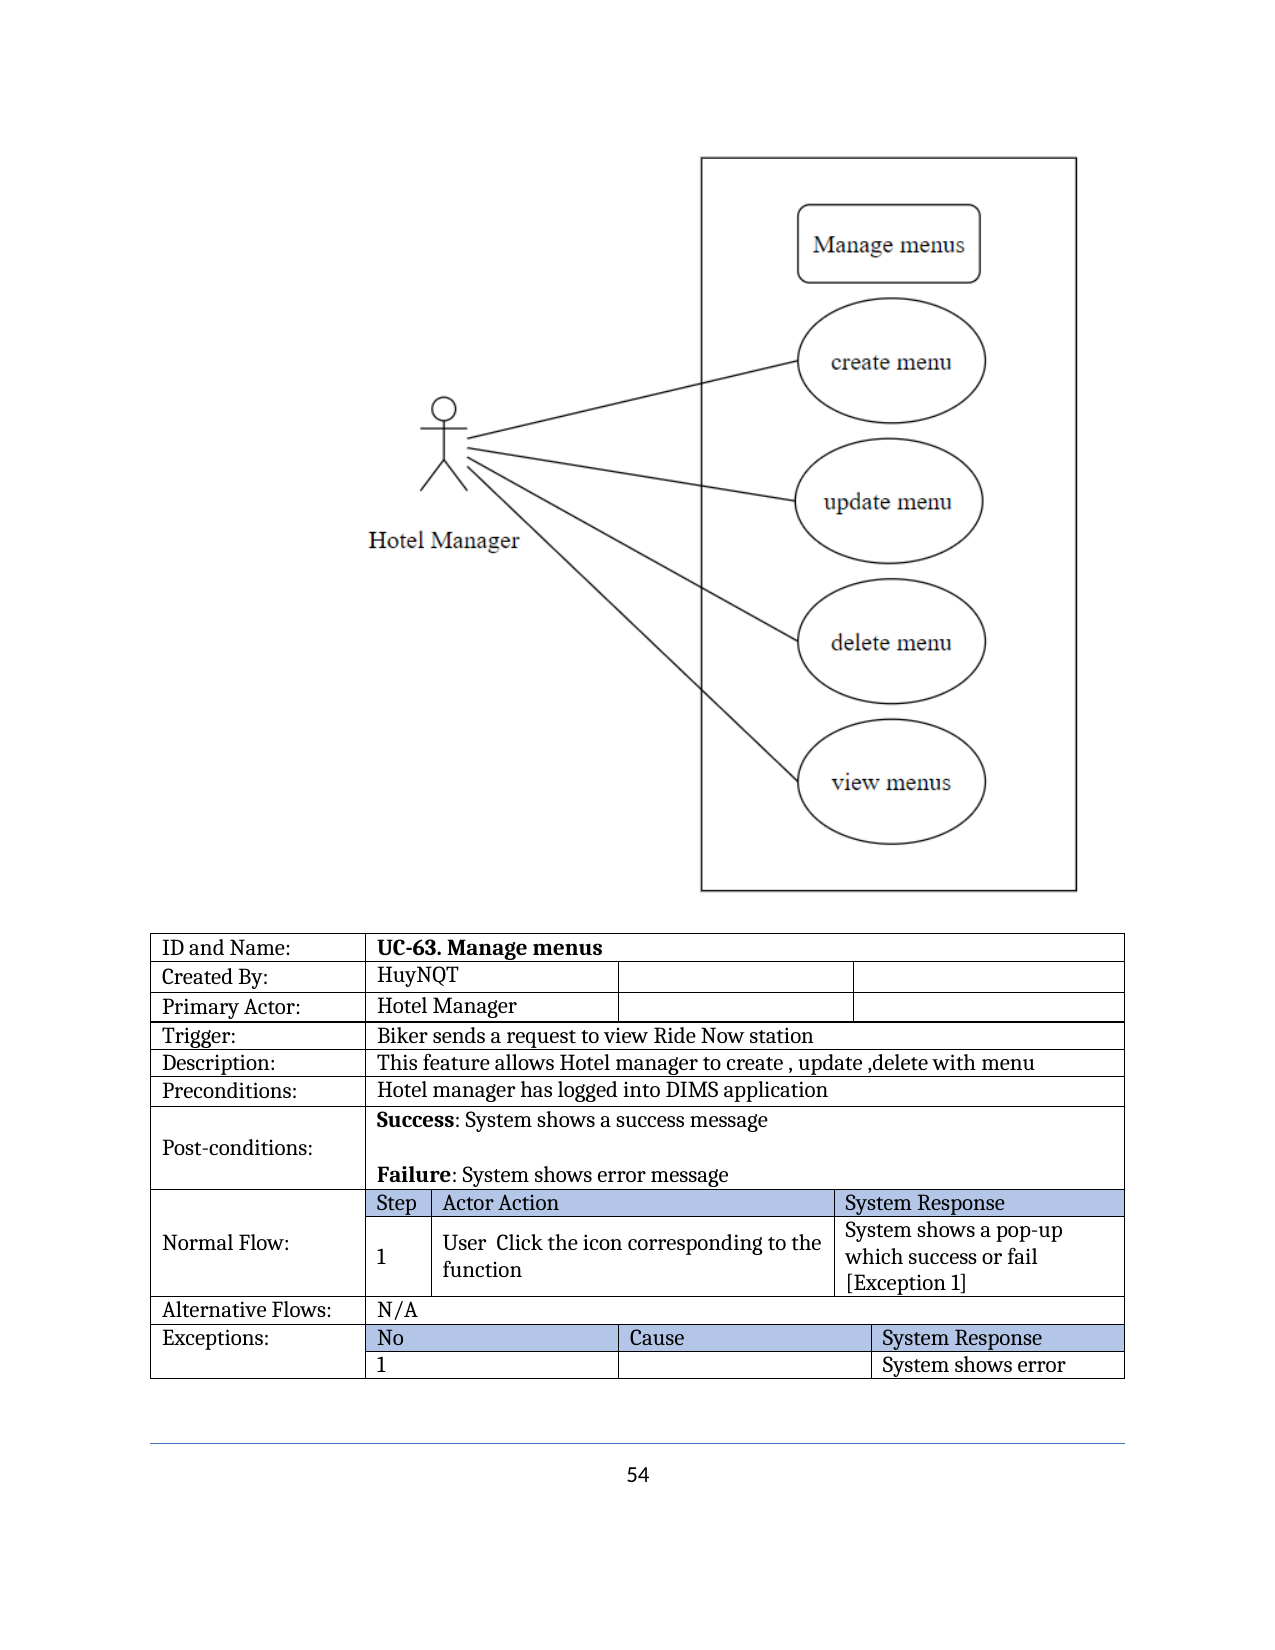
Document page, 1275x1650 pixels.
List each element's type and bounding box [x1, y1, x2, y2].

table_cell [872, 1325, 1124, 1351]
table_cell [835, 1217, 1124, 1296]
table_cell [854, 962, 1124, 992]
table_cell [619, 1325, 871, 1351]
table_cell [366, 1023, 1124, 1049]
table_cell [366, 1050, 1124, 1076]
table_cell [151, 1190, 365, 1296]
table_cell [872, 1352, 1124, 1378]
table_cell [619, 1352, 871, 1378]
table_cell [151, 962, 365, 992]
picture [339, 150, 1086, 900]
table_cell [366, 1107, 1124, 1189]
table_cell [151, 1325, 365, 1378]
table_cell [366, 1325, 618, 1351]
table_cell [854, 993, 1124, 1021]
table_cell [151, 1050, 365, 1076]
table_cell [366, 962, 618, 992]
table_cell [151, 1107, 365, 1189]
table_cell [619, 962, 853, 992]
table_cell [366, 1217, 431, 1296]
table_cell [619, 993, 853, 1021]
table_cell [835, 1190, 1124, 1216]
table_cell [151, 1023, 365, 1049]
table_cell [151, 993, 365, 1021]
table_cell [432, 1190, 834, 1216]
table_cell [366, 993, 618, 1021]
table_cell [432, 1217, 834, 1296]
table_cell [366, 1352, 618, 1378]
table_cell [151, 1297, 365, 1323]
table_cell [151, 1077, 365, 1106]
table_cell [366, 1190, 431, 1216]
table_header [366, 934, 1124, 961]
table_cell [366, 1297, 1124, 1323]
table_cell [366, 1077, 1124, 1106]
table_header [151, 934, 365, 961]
